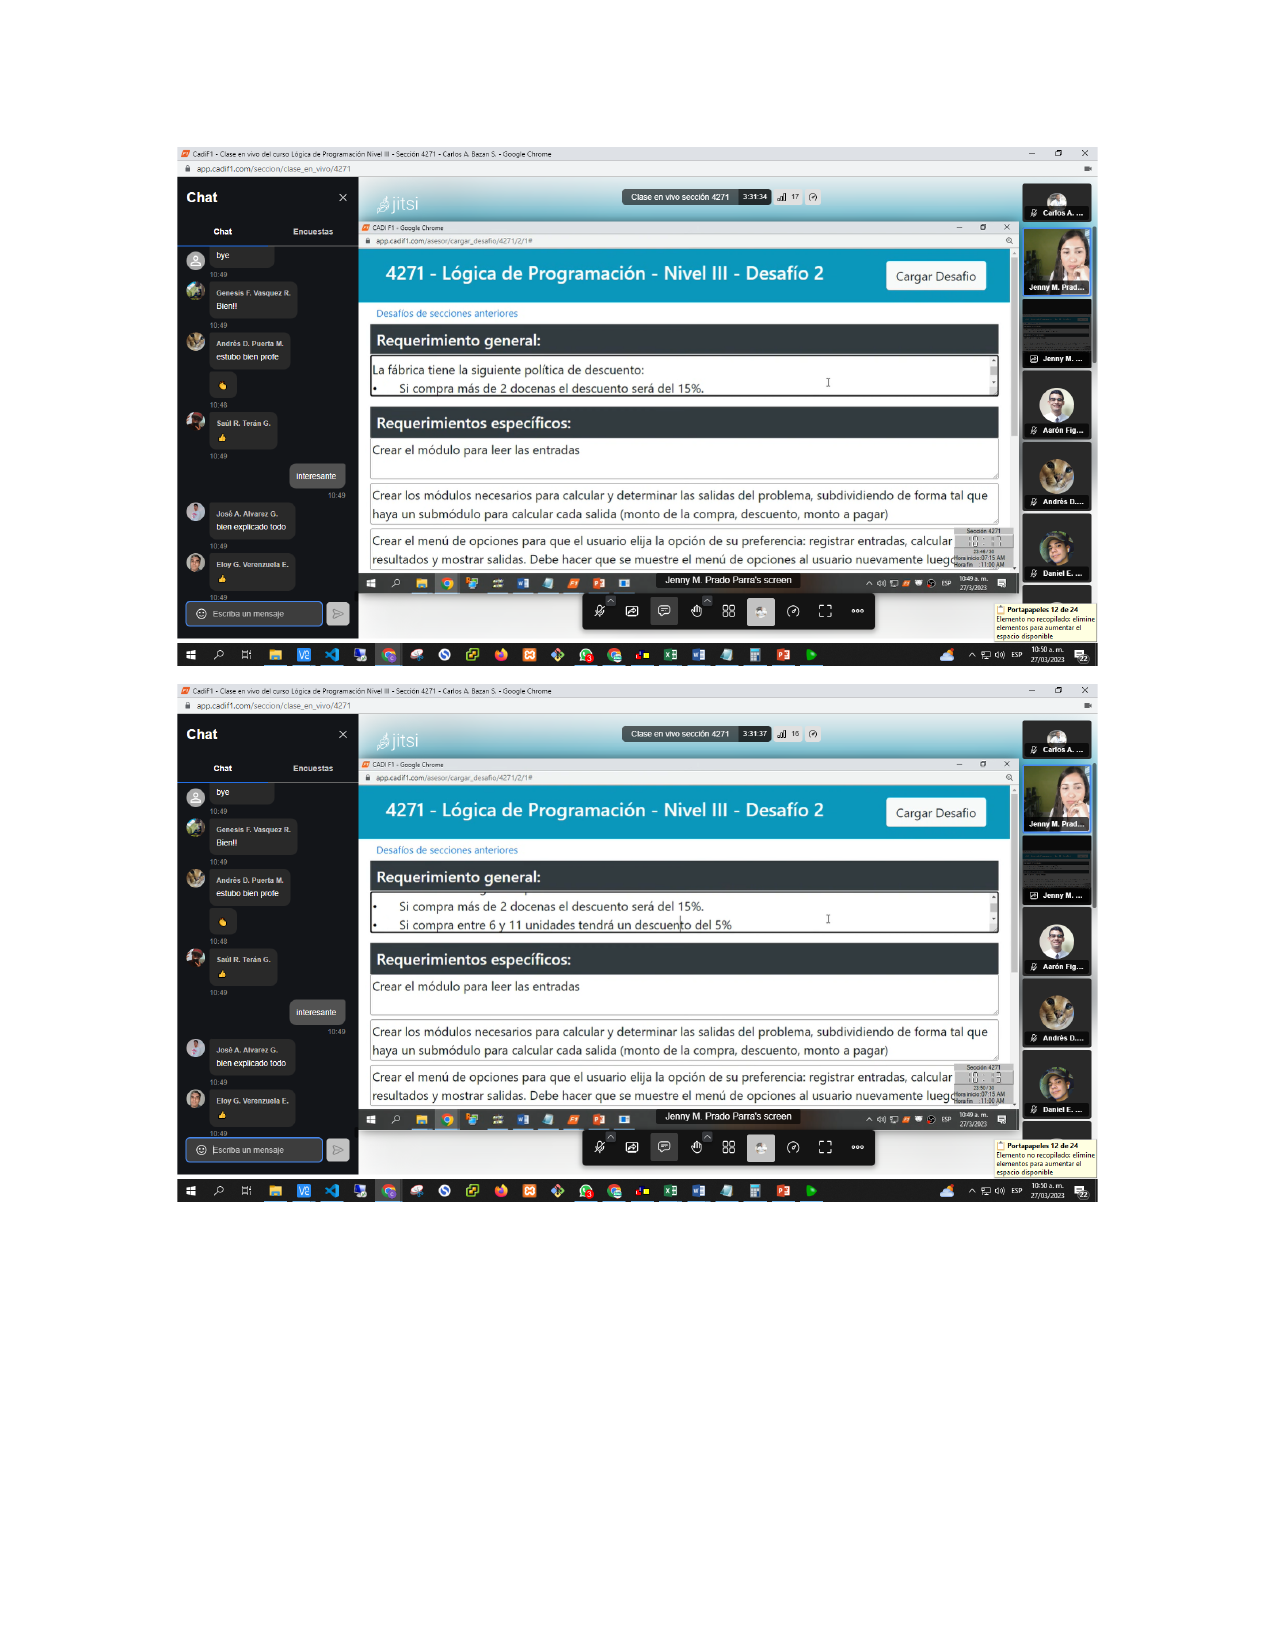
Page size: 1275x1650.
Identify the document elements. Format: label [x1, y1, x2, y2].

picture [177, 147, 1098, 666]
picture [177, 684, 1098, 1202]
